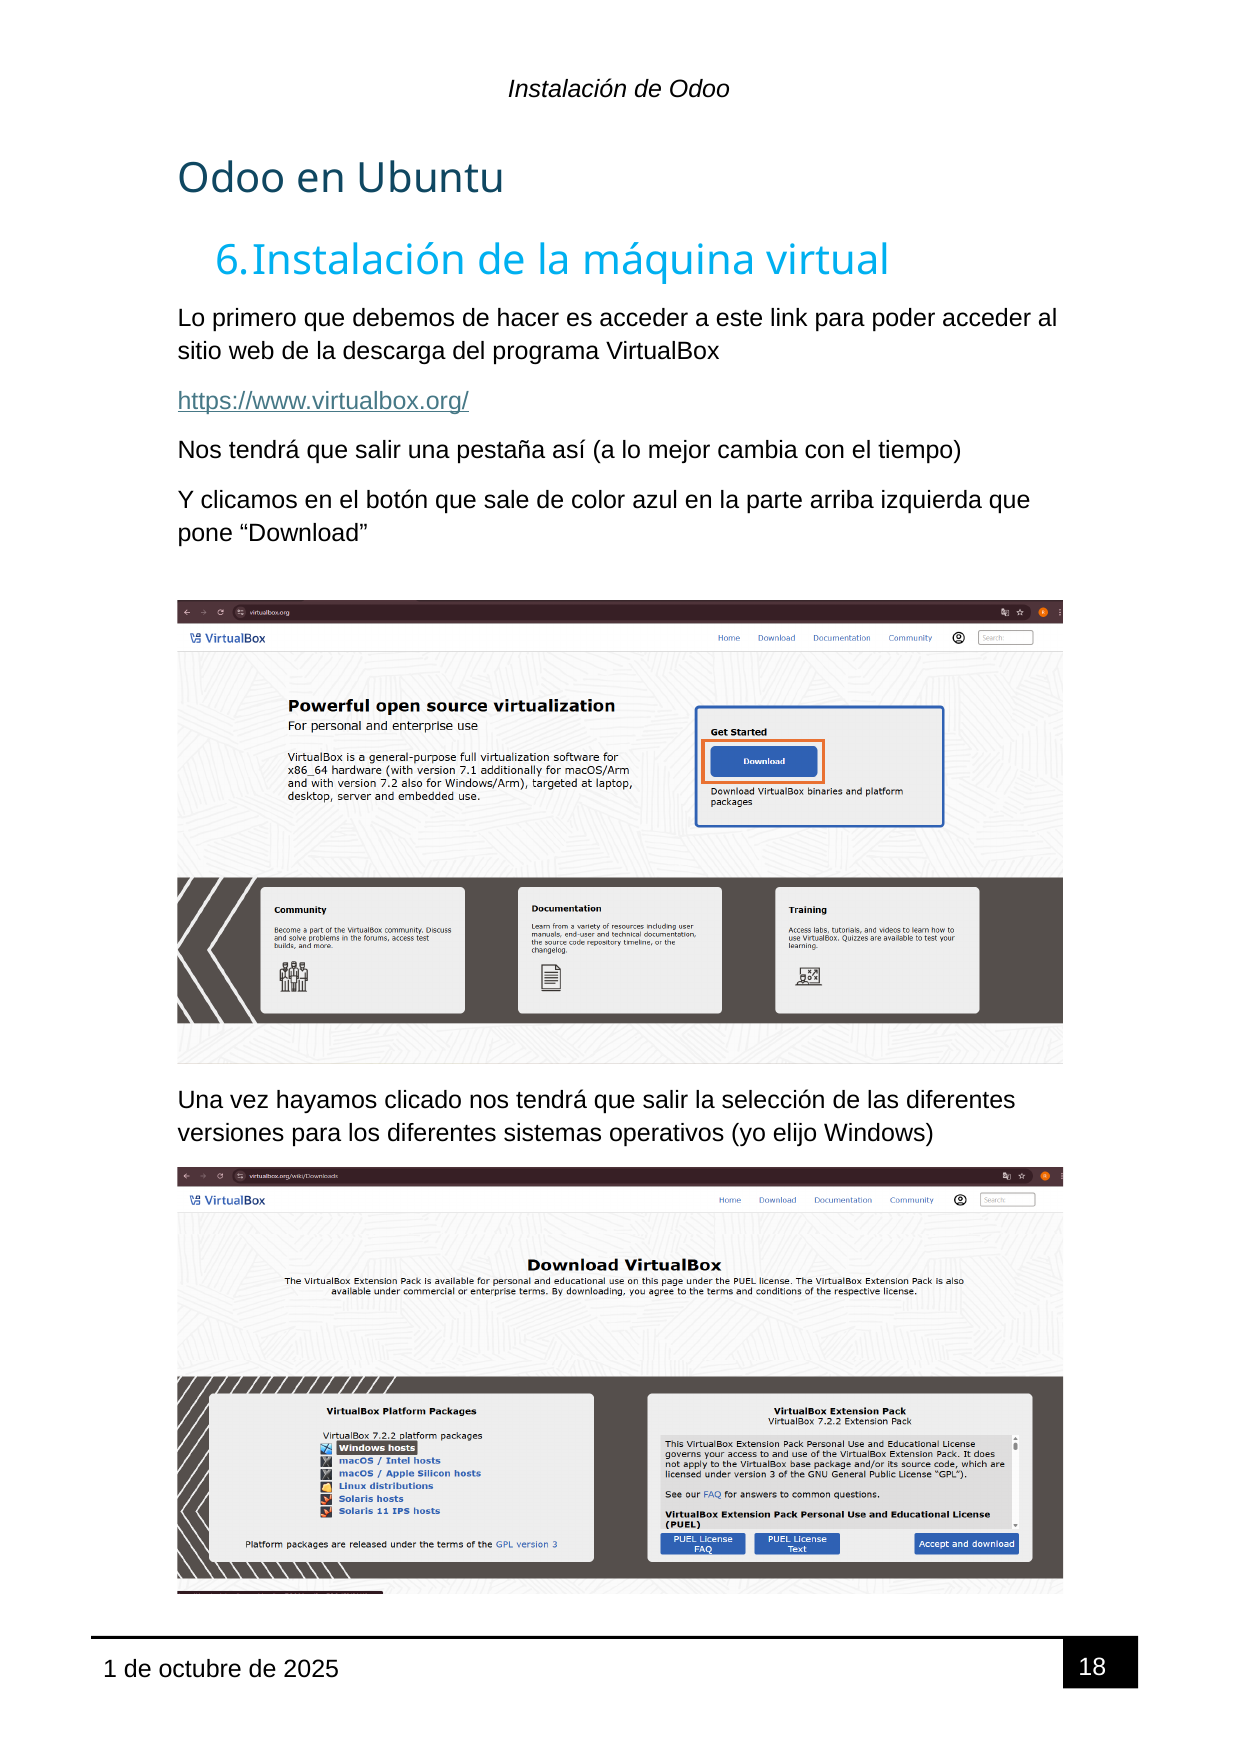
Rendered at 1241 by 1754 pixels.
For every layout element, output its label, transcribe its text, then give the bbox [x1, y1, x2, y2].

text Una vez hayamos clicado nos tendrá que salir la selección de las diferentes versiones para los diferentes sistemas operativos (yo elijo Windows) [177, 1085, 1063, 1146]
text Lo primero que debemos de hacer es acceder a este link para poder acceder al sitio web de la descarga del programa VirtualBox [177, 303, 1063, 365]
text Nos tendrá que salir una pestaña así (a lo mejor cambia con el tiempo) [177, 435, 1063, 464]
subtitle Odoo en Ubuntu [177, 148, 1063, 204]
text https://www.virtualbox.org/ [177, 386, 1063, 414]
text Y clicamos en el botón que sale de color azul en la parte arriba izquierda que pone “Download” [177, 485, 1063, 547]
subtitle Instalación de la máquina virtual [215, 229, 1063, 286]
picture [177, 1167, 1064, 1594]
picture [177, 600, 1063, 1064]
